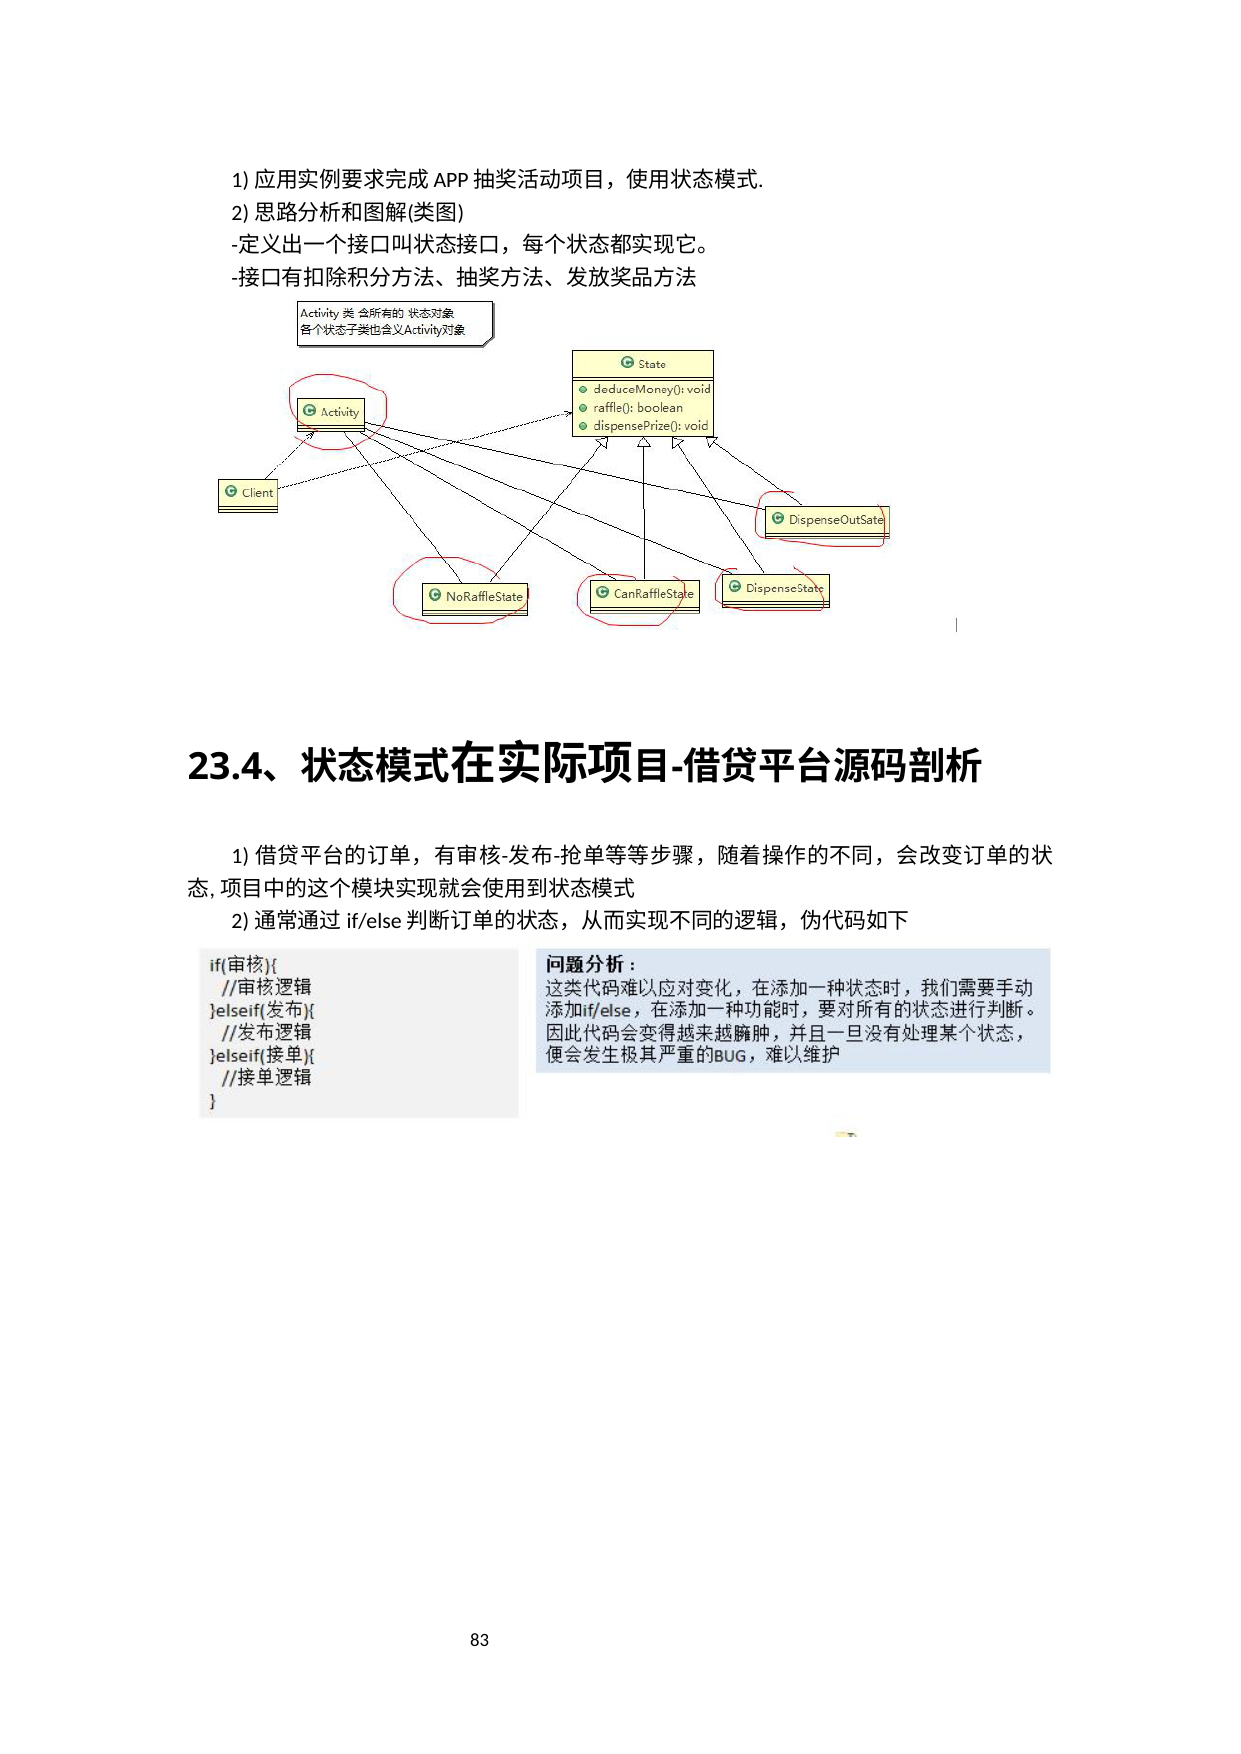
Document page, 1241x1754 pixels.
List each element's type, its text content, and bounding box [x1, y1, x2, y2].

picture [187, 292, 957, 663]
picture [187, 935, 1053, 1137]
text 1) 借贷平台的订单，有审核-发布-抢单等等步骤，随着操作的不同，会改变订单的状态, 项目中的这个模块实现就会使用到状态模式 [187, 838, 1053, 903]
text 2) 通常通过 if/else 判断订单的状态，从而实现不同的逻辑，伪代码如下 [187, 903, 1053, 935]
text -接口有扣除积分方法、抽奖方法、发放奖品方法 [187, 259, 1053, 292]
subtitle 23.4、状态模式在实际项目-借贷平台源码剖析 [187, 711, 1053, 809]
text 1) 应用实例要求完成APP 抽奖活动项目，使用状态模式. [187, 162, 1053, 194]
text -定义出一个接口叫状态接口，每个状态都实现它。 [187, 227, 1053, 259]
text 2) 思路分析和图解(类图) [187, 194, 1053, 227]
